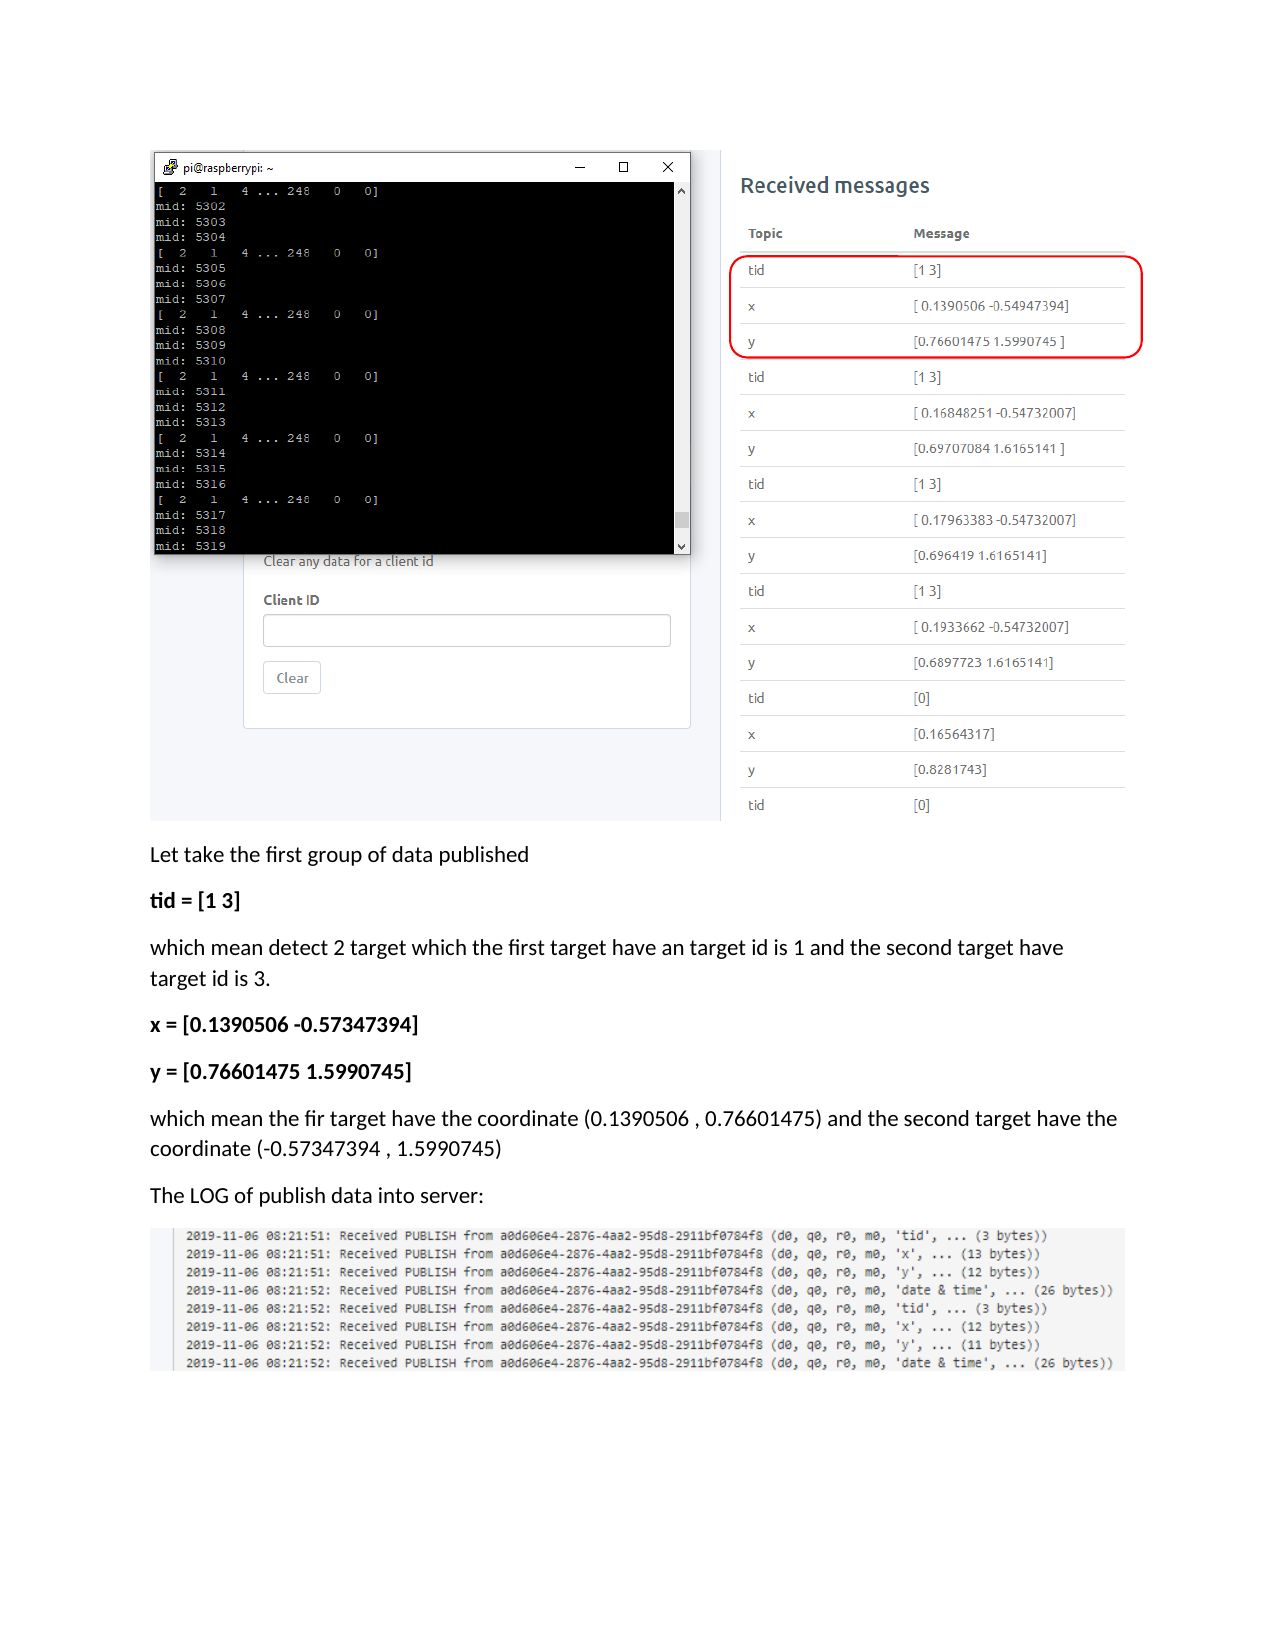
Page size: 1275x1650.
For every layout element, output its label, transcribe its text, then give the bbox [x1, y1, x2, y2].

text x = [0.1390506 -0.57347394] [150, 1011, 1125, 1038]
text y = [0.76601475 1.5990745] [150, 1057, 1125, 1085]
text which mean detect 2 target which the first target have an target id is 1 and the second target have target id is 3. [150, 933, 1125, 992]
picture [150, 1228, 1125, 1371]
text Let take the first group of data published [150, 840, 1125, 868]
text tid = [1 3] [150, 887, 1125, 914]
text which mean the fir target have the coordinate (0.1390506 , 0.76601475) and the second target have the coordinate (-0.57347394 , 1.5990745) [150, 1104, 1125, 1162]
picture [732, 258, 1125, 356]
picture [150, 150, 1125, 821]
text The LOG of publish data into server: [150, 1181, 1125, 1209]
